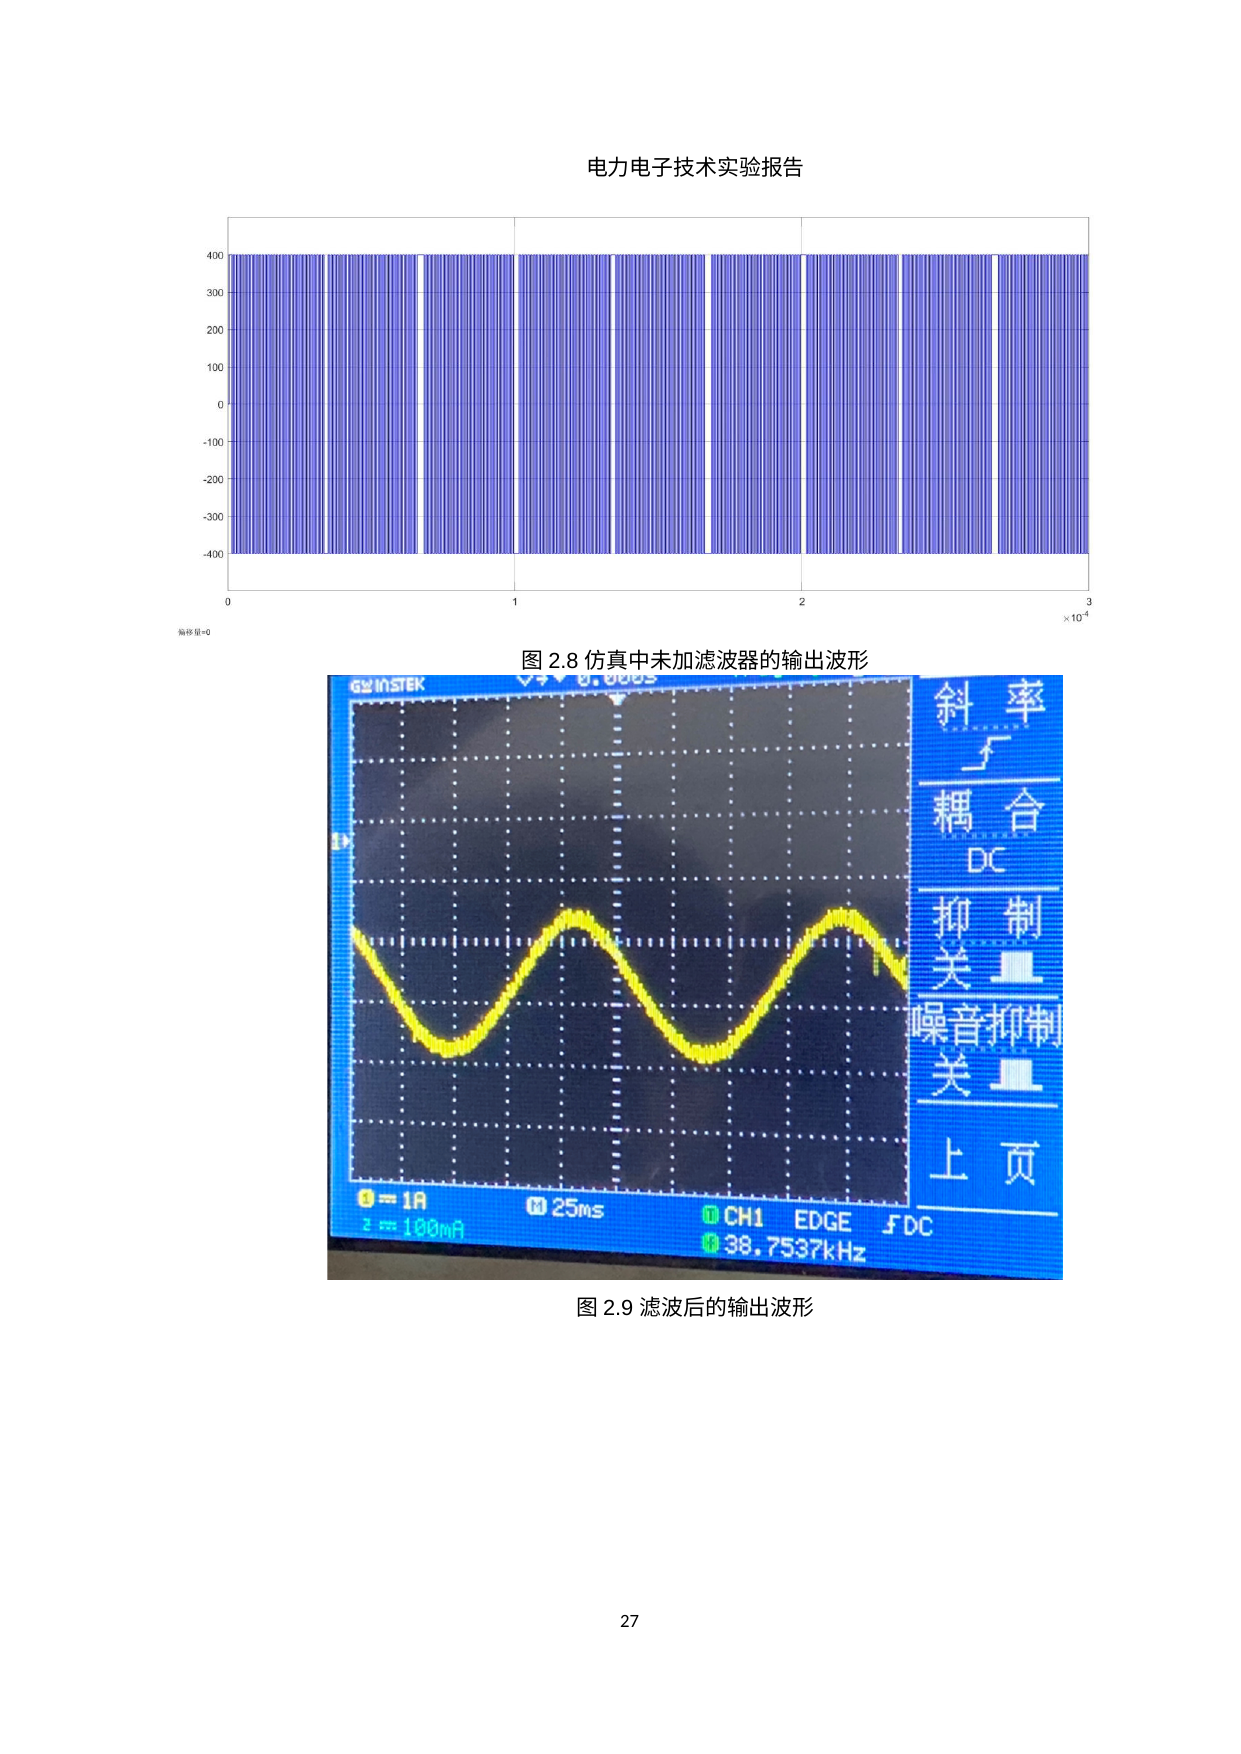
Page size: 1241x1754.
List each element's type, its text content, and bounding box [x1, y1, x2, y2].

text 图 2.9 滤波后的输出波形 [177, 1289, 1063, 1323]
picture [327, 675, 1063, 1280]
picture [177, 198, 1139, 638]
text 图 2.8 仿真中未加滤波器的输出波形 [177, 642, 1063, 676]
